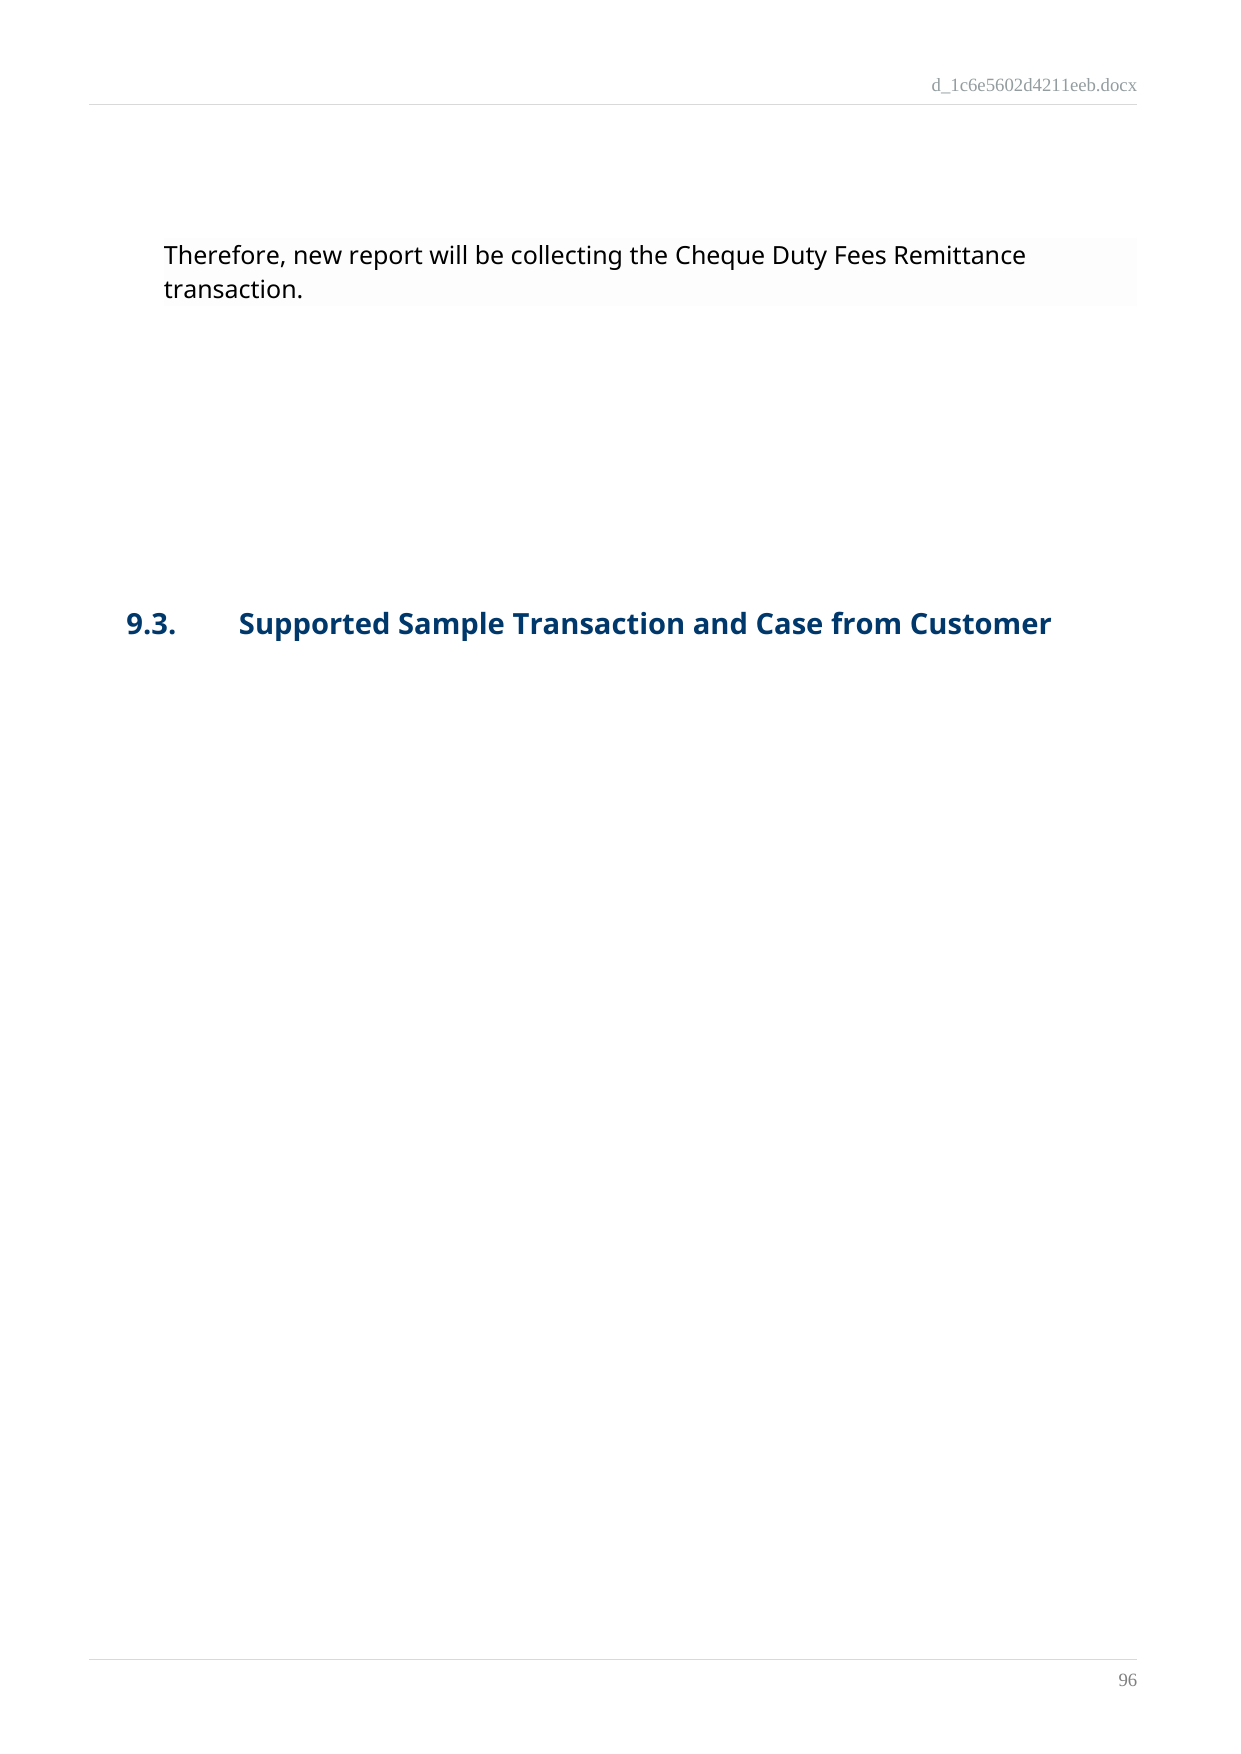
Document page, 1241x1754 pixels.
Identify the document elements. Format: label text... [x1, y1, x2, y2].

subtitle Supported Sample Transaction and Case from Customer [126, 603, 1137, 643]
text Therefore, new report will be collecting the Cheque Duty Fees Remittance transaction. [164, 238, 1137, 306]
